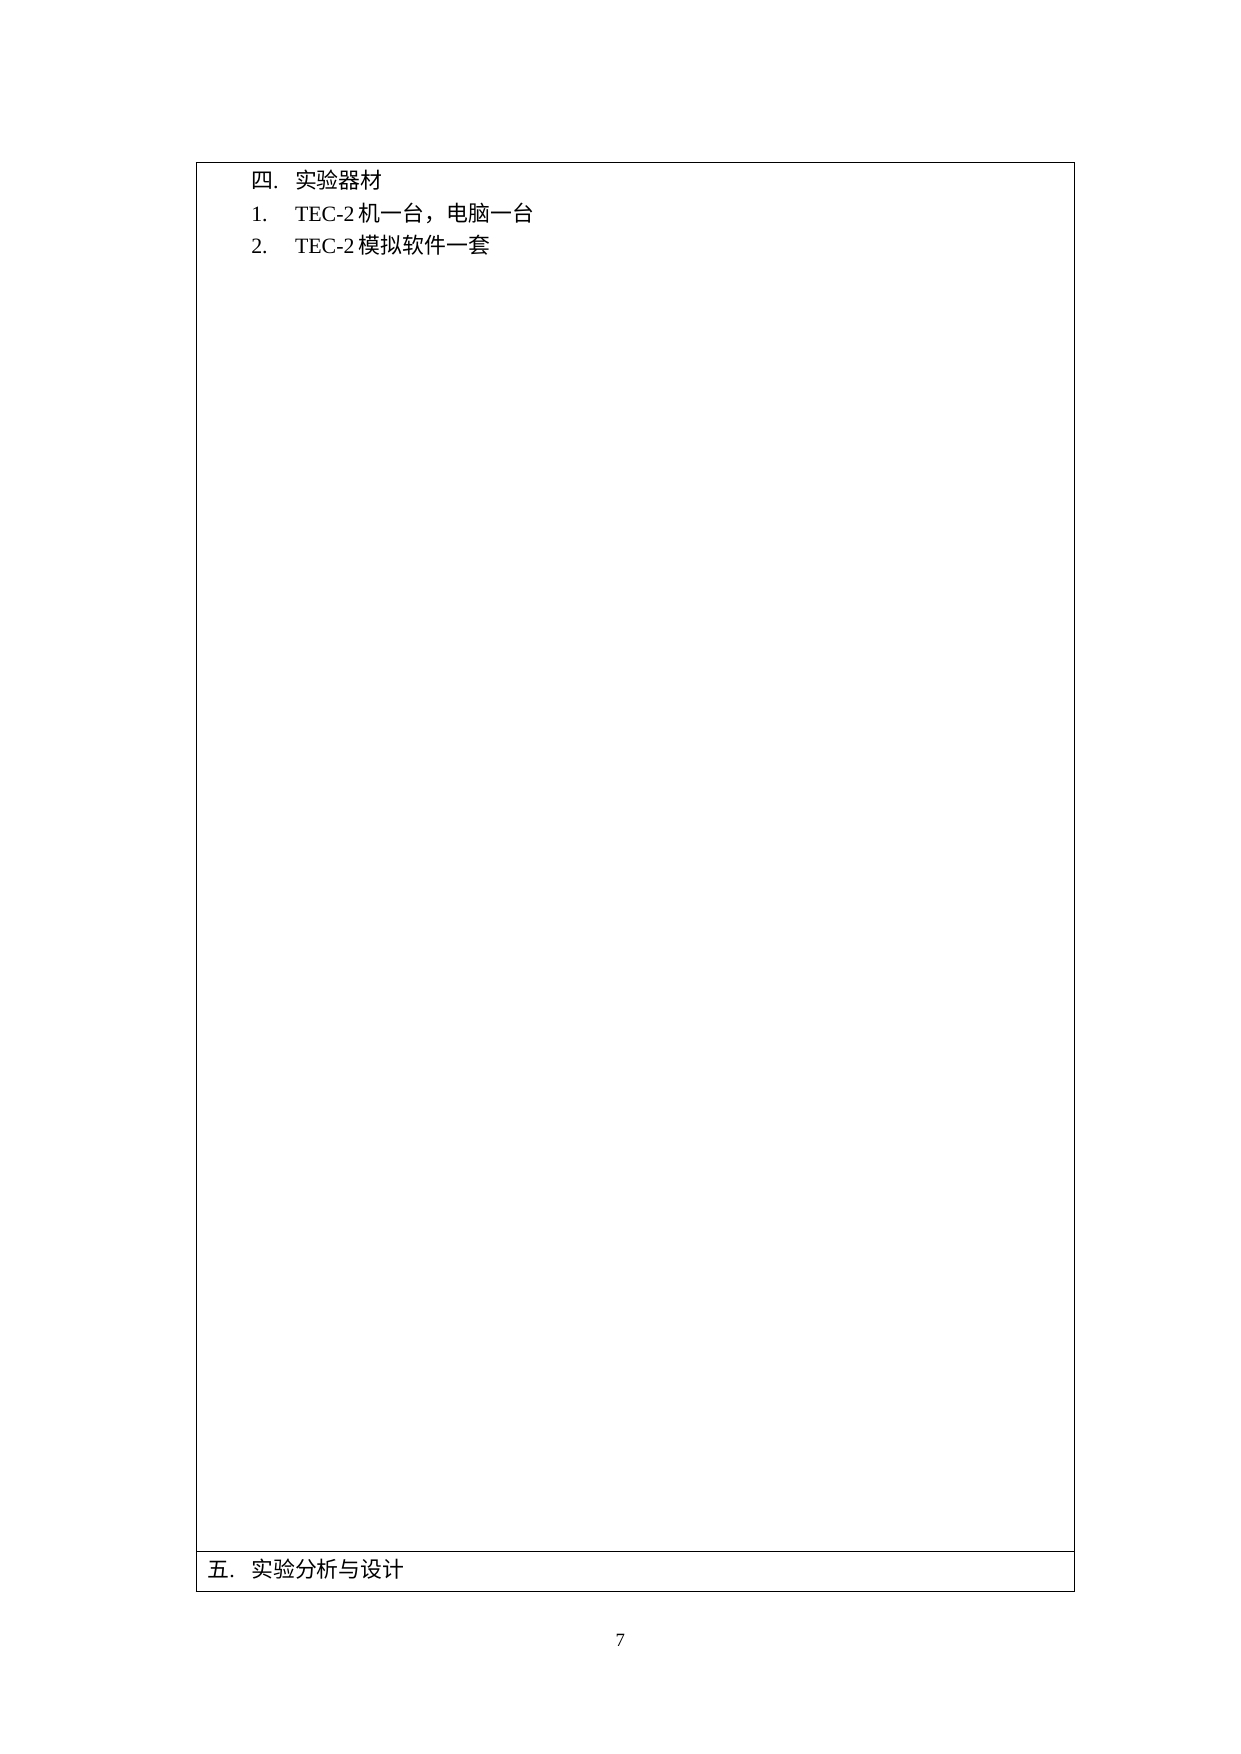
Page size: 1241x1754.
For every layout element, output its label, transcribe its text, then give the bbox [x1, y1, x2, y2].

table_cell 四. 实验器材 1. TEC-2机一台，电脑一台 2. TEC-2模拟软件一套 [197, 163, 1074, 1551]
